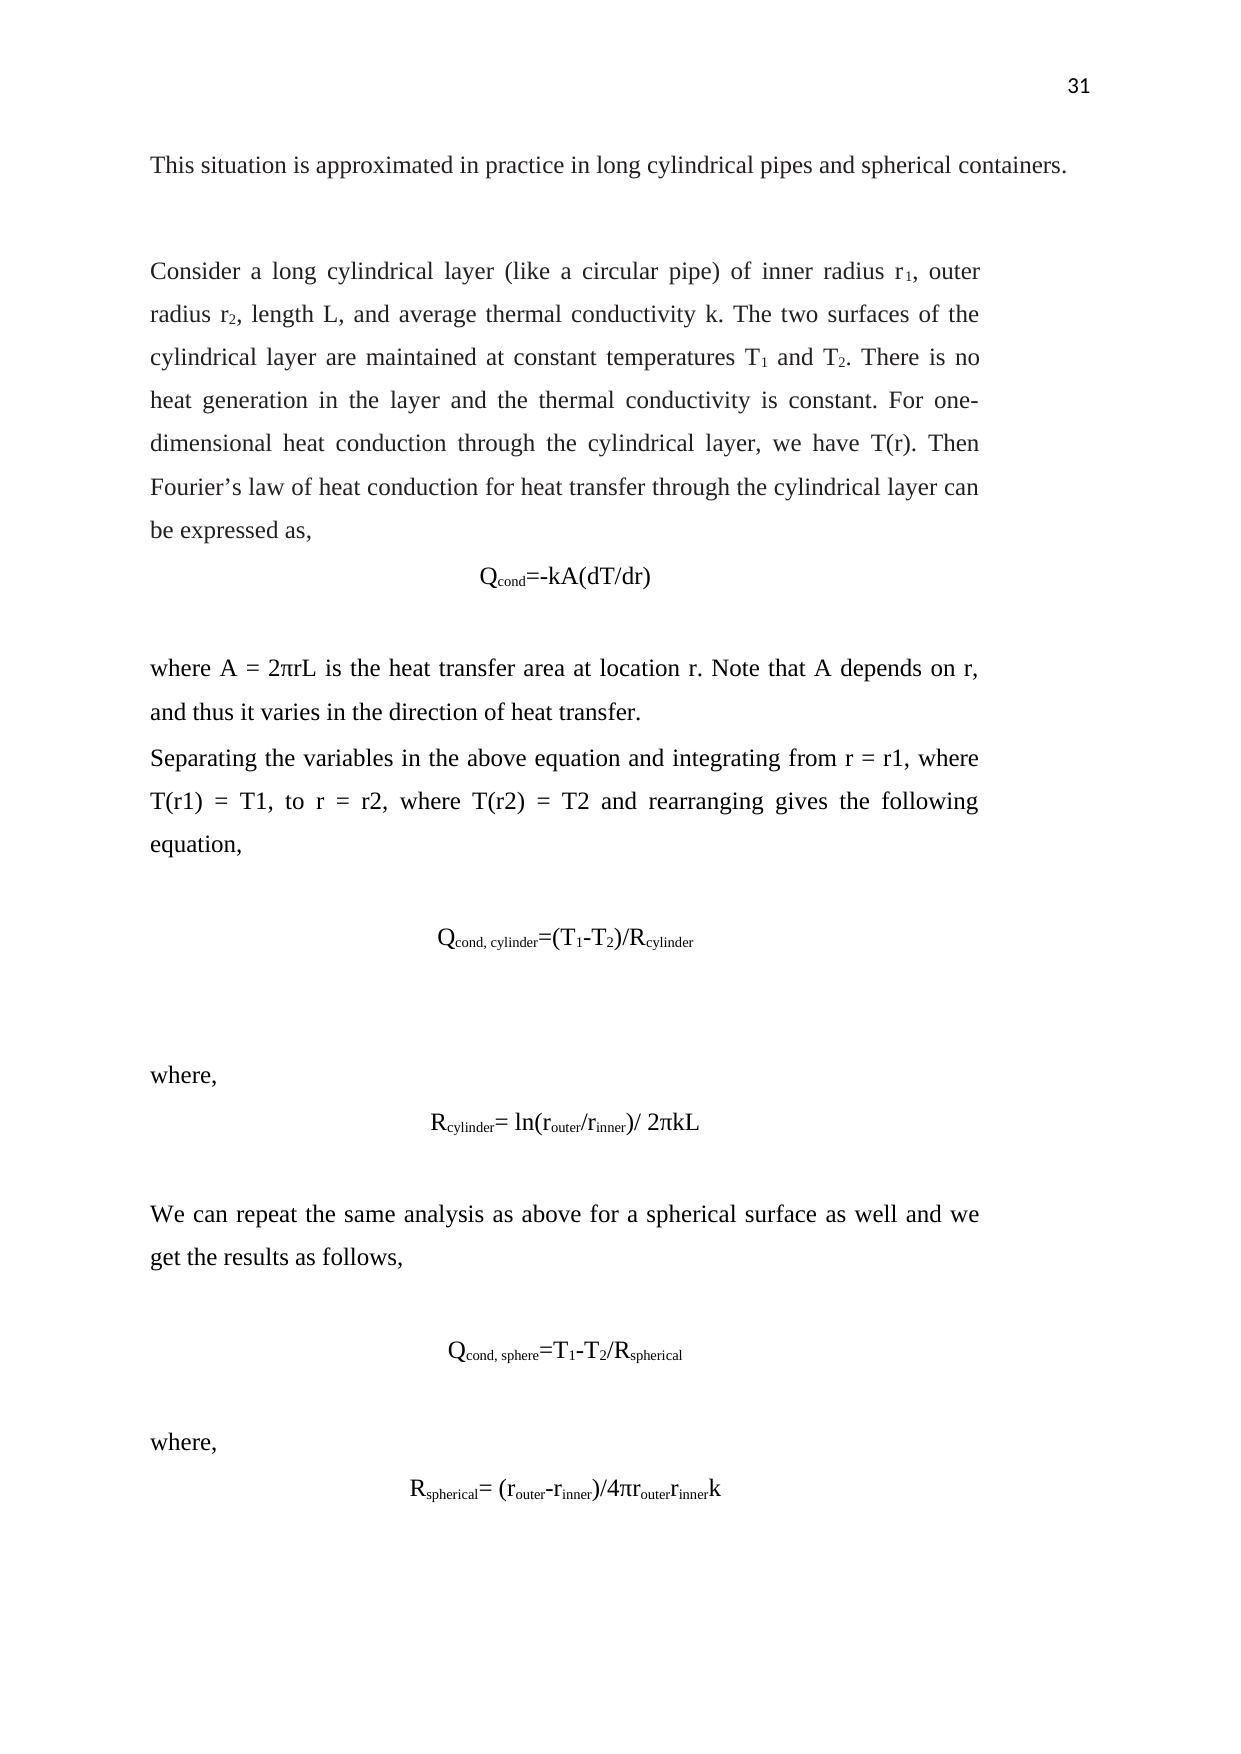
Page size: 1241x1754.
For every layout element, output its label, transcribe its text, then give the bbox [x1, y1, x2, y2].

text Qcond, cylinder=(T1-T2)/Rcylinder [150, 922, 980, 950]
text where, [150, 1427, 980, 1456]
text where, [150, 1060, 980, 1089]
text Separating the variables in the above equation and integrating from r = r1, where T(r1) = T1, to r = r2, where T(r2) = T2 and rearranging gives the following equation, [150, 743, 980, 858]
text Consider a long cylindrical layer (like a circular pipe) of inner radius r1, outer radius r2, length L, and average thermal conductivity k. The two surfaces of the cylindrical layer are maintained at constant temperatures T1 and T2. There is no heat generation in the layer and the thermal conductivity is constant. For one-dimensional heat conduction through the cylindrical layer, we have T(r). Then Fourier’s law of heat conduction for heat transfer through the cylindrical layer can be expressed as, [150, 256, 980, 543]
text where A = 2πrL is the heat transfer area at location r. Note that A depends on r, and thus it varies in the direction of heat transfer. [150, 653, 980, 725]
text Qcond=-kA(dT/dr) [150, 561, 980, 590]
text Qcond, sphere=T1-T2/Rspherical [150, 1335, 980, 1363]
text Rspherical= (router-rinner)/4πrouterrinnerk [150, 1473, 980, 1502]
text This situation is approximated in practice in long cylindrical pipes and spherical containers. [150, 150, 1090, 179]
text Rcylinder= ln(router/rinner)/ 2πkL [150, 1107, 980, 1135]
text We can repeat the same analysis as above for a spherical surface as well and we get the results as follows, [150, 1199, 980, 1271]
